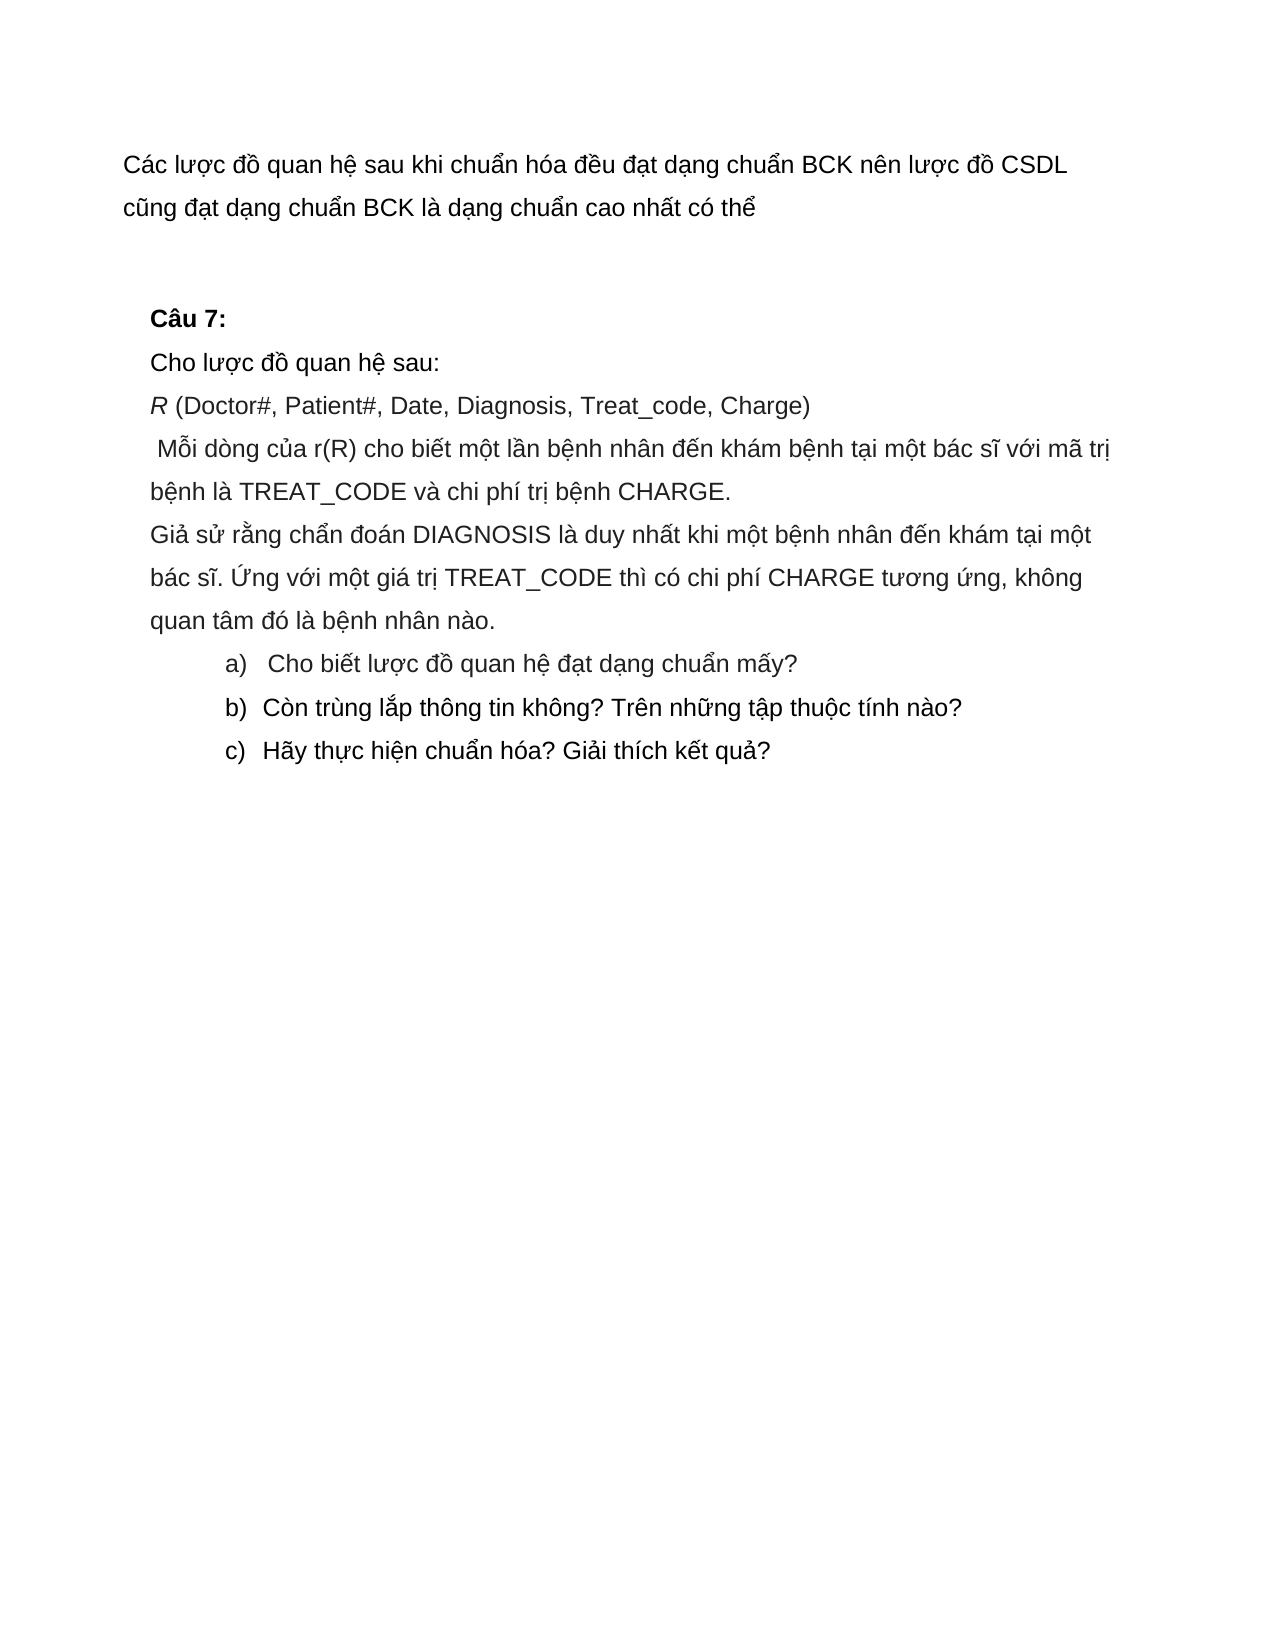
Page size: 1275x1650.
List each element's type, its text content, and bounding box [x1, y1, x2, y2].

text Cho lược đồ quan hệ sau: [150, 347, 1125, 376]
text Các lược đồ quan hệ sau khi chuẩn hóa đều đạt dạng chuẩn BCK nên lược đồ CSDL cũng đạt dạng chuẩn BCK là dạng chuẩn cao nhất có thể [123, 150, 1125, 222]
text R (Doctor#, Patient#, Date, Diagnosis, Treat_code, Charge) Mỗi dòng của r(R) cho biết một lần bệnh nhân đến khám bệnh tại một bác sĩ với mã trị bệnh là TREAT_CODE và chi phí trị bệnh CHARGE. [150, 391, 1125, 506]
text c) Hãy thực hiện chuẩn hóa? Giải thích kết quả? [225, 736, 1125, 764]
text b) Còn trùng lắp thông tin không? Trên những tập thuộc tính nào? [225, 692, 1125, 721]
text Giả sử rằng chẩn đoán DIAGNOSIS là duy nhất khi một bệnh nhân đến khám tại một bác sĩ. Ứng với một giá trị TREAT_CODE thì có chi phí CHARGE tương ứng, không quan tâm đó là bệnh nhân nào. [150, 520, 1125, 635]
text Câu 7: [150, 304, 1125, 333]
text a) Cho biết lược đồ quan hệ đạt dạng chuẩn mấy? [225, 649, 1125, 678]
